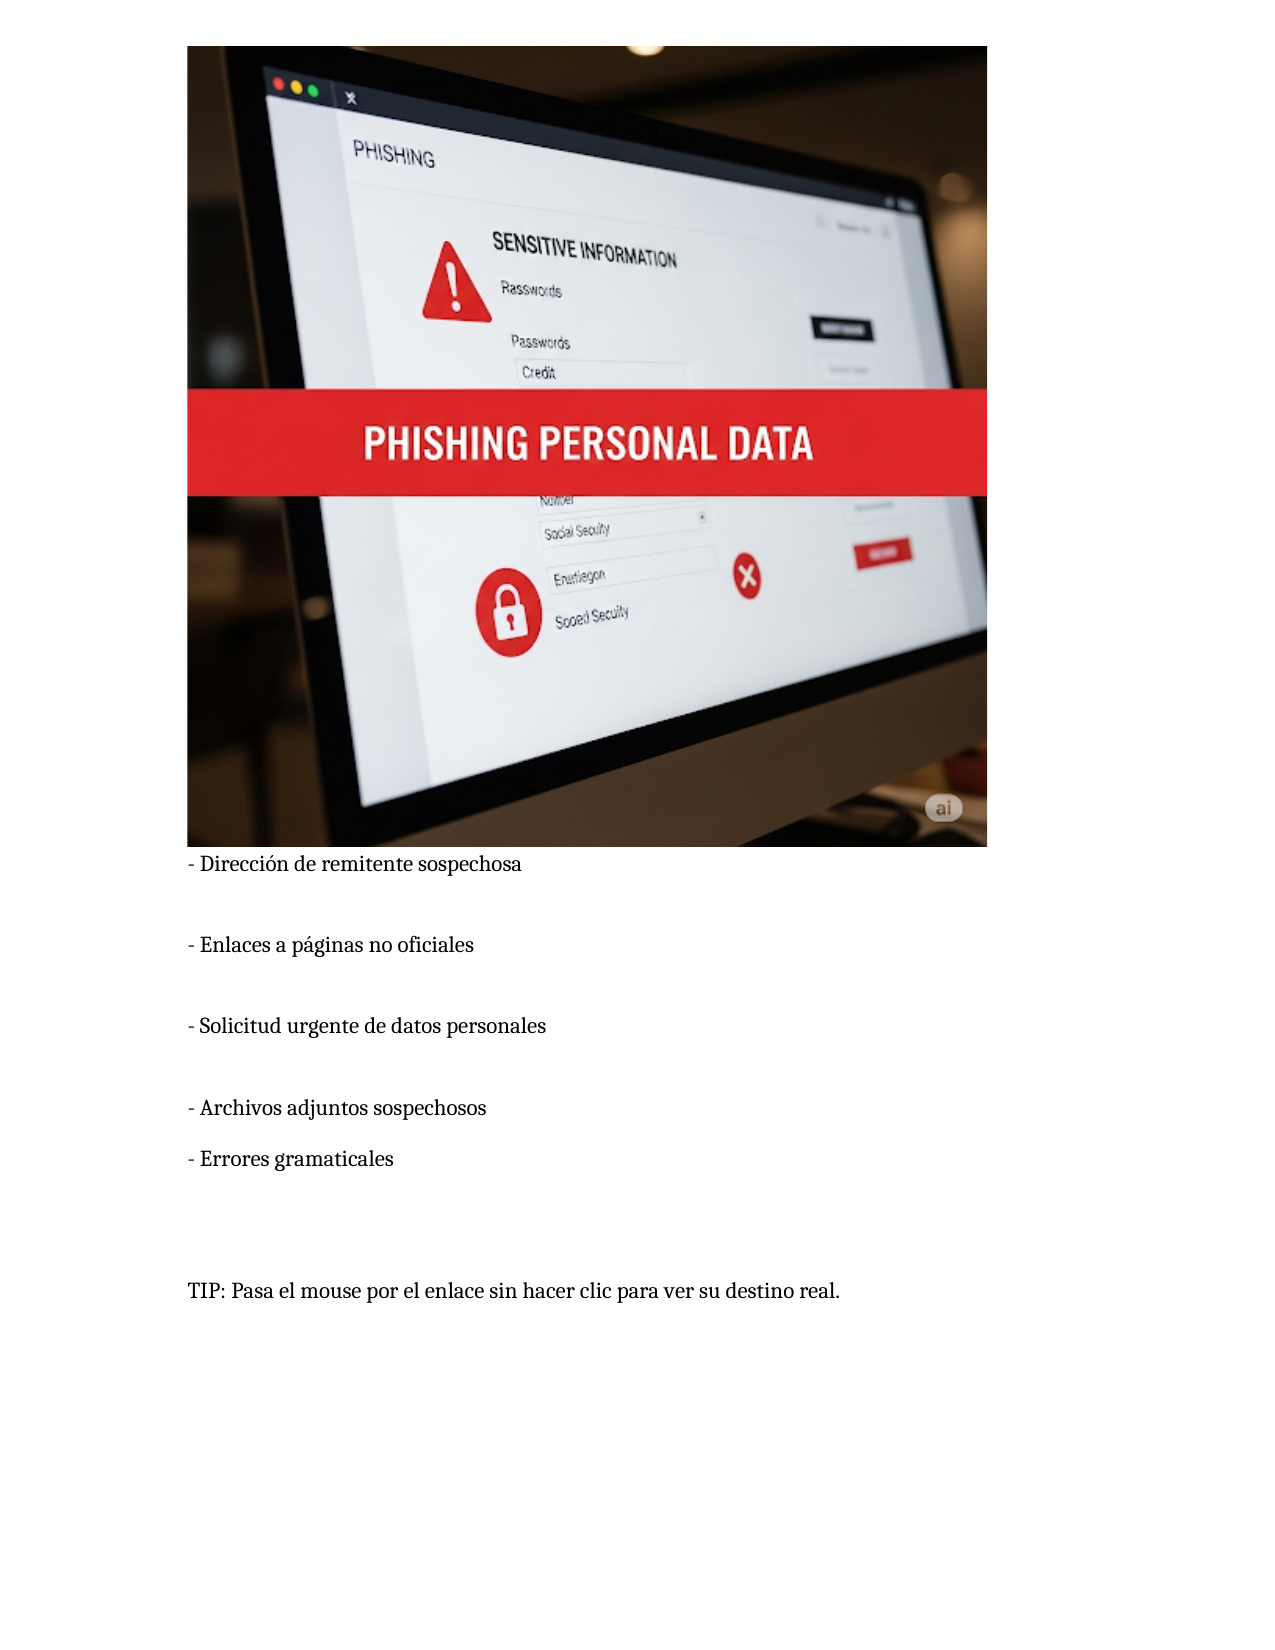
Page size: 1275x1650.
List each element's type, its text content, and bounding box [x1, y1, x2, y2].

text - Enlaces a páginas no oficiales [187, 902, 1088, 958]
picture [187, 46, 988, 847]
text - Errores gramaticales [187, 1146, 1088, 1172]
text TIP: Pasa el mouse por el enlace sin hacer clic para ver su destino real. [187, 1248, 1088, 1304]
text - Solicitud urgente de datos personales [187, 983, 1088, 1039]
text - Archivos adjuntos sospechosos [187, 1064, 1088, 1121]
